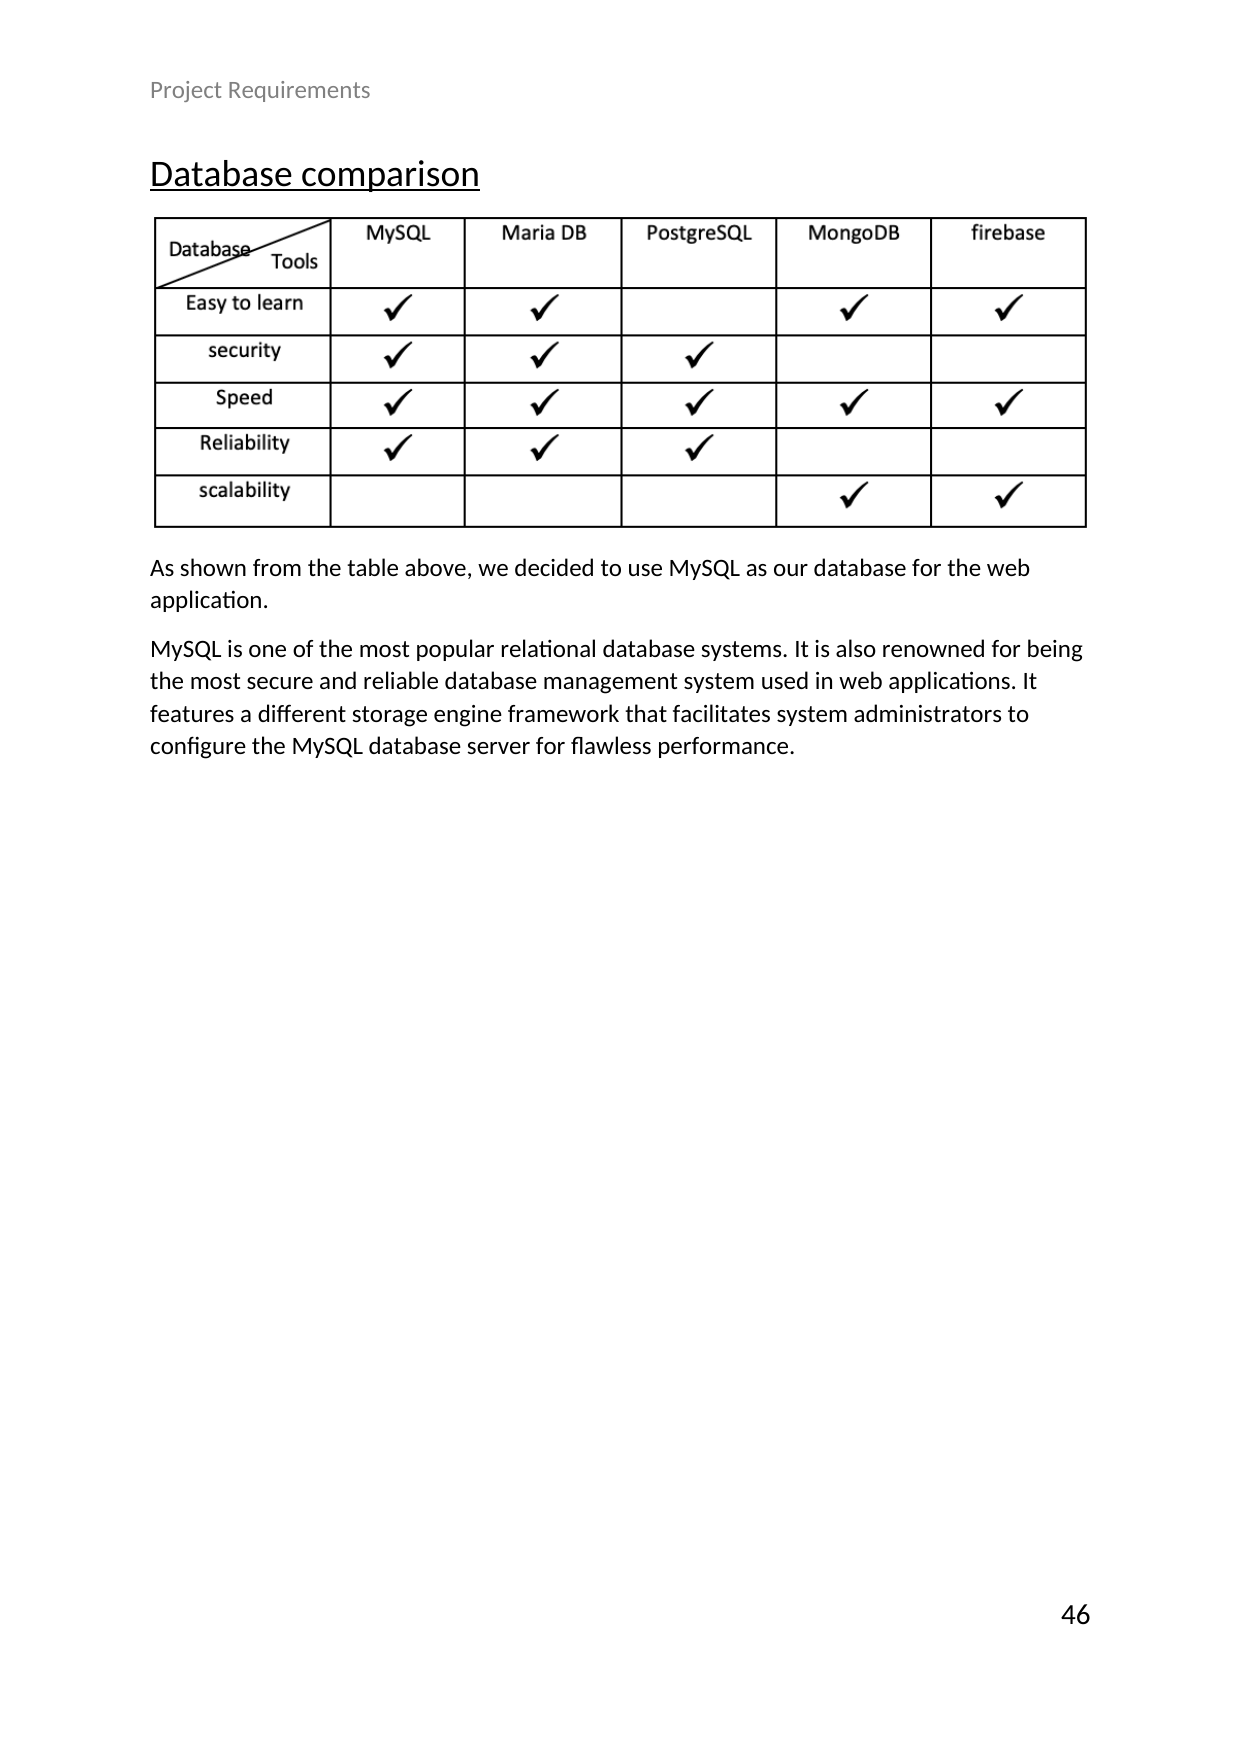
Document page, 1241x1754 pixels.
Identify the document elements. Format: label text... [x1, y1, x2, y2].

text As shown from the table above, we decided to use MySQL as our database for the web application. [150, 552, 1090, 615]
picture [150, 215, 1091, 532]
text MySQL is one of the most popular relational database systems. It is also renowned for being the most secure and reliable database management system used in web applications. It features a different storage engine framework that facilitates system administrators to configure the MySQL database server for flawless performance. [150, 633, 1090, 761]
subtitle Database comparison [150, 150, 1090, 196]
